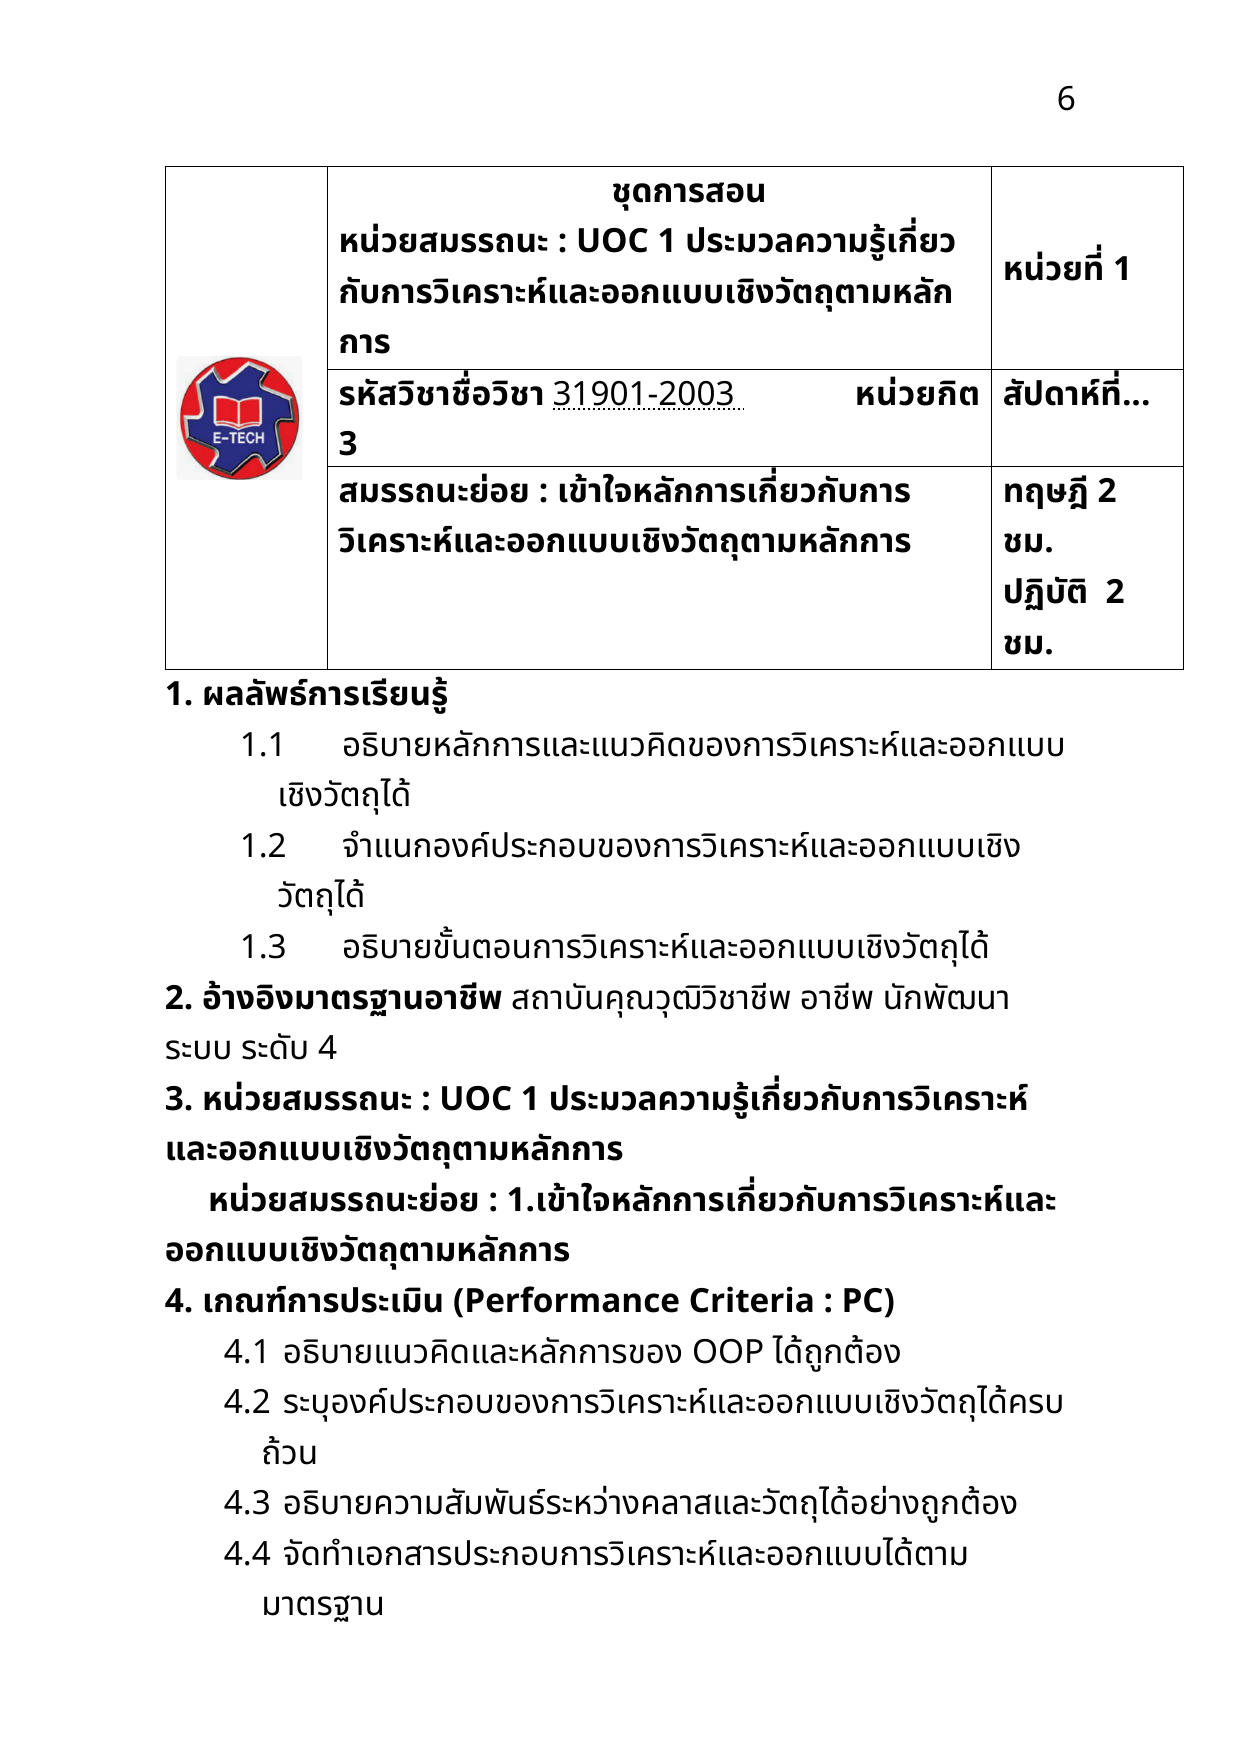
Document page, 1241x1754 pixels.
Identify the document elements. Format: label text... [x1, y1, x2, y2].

table_cell ทฤษฎี 2 ชม. ปฏิบัติ 2 ชม. [992, 467, 1183, 669]
table_cell รหัสวิชาชื่อวิชา31901-2003 หน่วยกิต 3 [328, 370, 991, 466]
text หน่วยสมรรถนะย่อย : 1.เข้าใจหลักการเกี่ยวกับการวิเคราะห์และออกแบบเชิงวัตถุตามหลักการ [164, 1176, 1076, 1277]
list อธิบายความสัมพันธ์ระหว่างคลาสและวัตถุได้อย่างถูกต้อง [224, 1479, 1076, 1530]
text 3. หน่วยสมรรถนะ : UOC 1 ประมวลความรู้เกี่ยวกับการวิเคราะห์และออกแบบเชิงวัตถุตามหลักการ [164, 1075, 1076, 1176]
table_header ชุดการสอน หน่วยสมรรถนะ : UOC 1 ประมวลความรู้เกี่ยวกับการวิเคราะห์และออกแบบเชิงวัตถุตามหลักการ [328, 167, 991, 368]
list อธิบายขั้นตอนการวิเคราะห์และออกแบบเชิงวัตถุได้ [239, 923, 1076, 973]
table_header [166, 167, 327, 669]
list ระบุองค์ประกอบของการวิเคราะห์และออกแบบเชิงวัตถุได้ครบถ้วน [224, 1378, 1076, 1479]
text 2. อ้างอิงมาตรฐานอาชีพ สถาบันคุณวุฒิวิชาชีพ อาชีพ นักพัฒนาระบบ ระดับ 4 [164, 973, 1076, 1075]
text 4. เกณฑ์การประเมิน (Performance Criteria : PC) [164, 1277, 1076, 1327]
table_header หน่วยที่ 1 [992, 167, 1183, 368]
table_cell สมรรถนะย่อย : เข้าใจหลักการเกี่ยวกับการวิเคราะห์และออกแบบเชิงวัตถุตามหลักการ [328, 467, 991, 669]
picture [176, 356, 303, 480]
table_cell สัปดาห์ที่... [992, 370, 1183, 466]
list จัดทำเอกสารประกอบการวิเคราะห์และออกแบบได้ตามมาตรฐาน [224, 1530, 1076, 1631]
list อธิบายหลักการและแนวคิดของการวิเคราะห์และออกแบบเชิงวัตถุได้ [239, 721, 1076, 822]
list จำแนกองค์ประกอบของการวิเคราะห์และออกแบบเชิงวัตถุได้ [239, 822, 1076, 923]
list อธิบายแนวคิดและหลักการของ OOP ได้ถูกต้อง [224, 1327, 1076, 1378]
text 1. ผลลัพธ์การเรียนรู้ [164, 670, 1076, 721]
